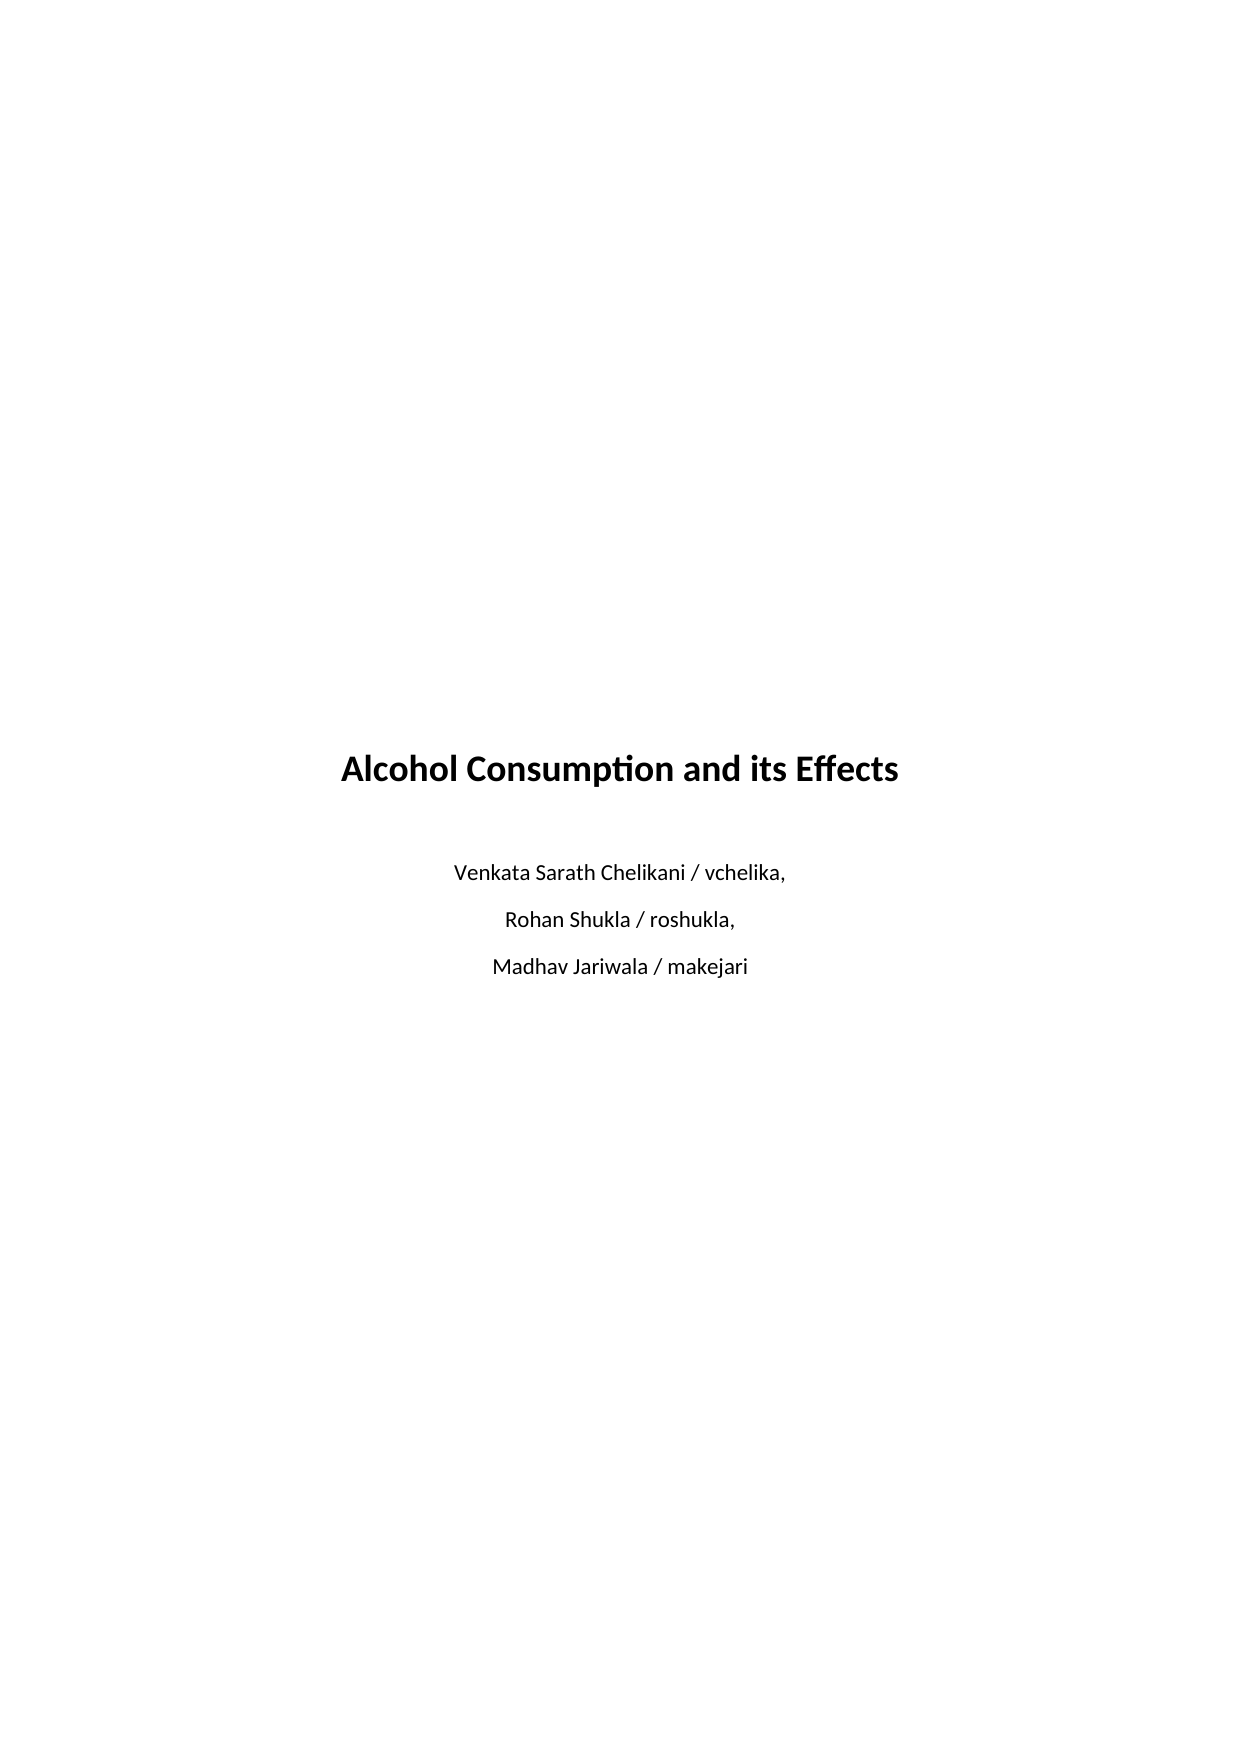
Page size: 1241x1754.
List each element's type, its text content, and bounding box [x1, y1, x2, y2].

text Venkata Sarath Chelikani / vchelika, [150, 858, 1090, 886]
text Madhav Jariwala / makejari [150, 952, 1090, 980]
text Rohan Shukla / roshukla, [150, 905, 1090, 933]
text Alcohol Consumption and its Effects [150, 745, 1090, 791]
